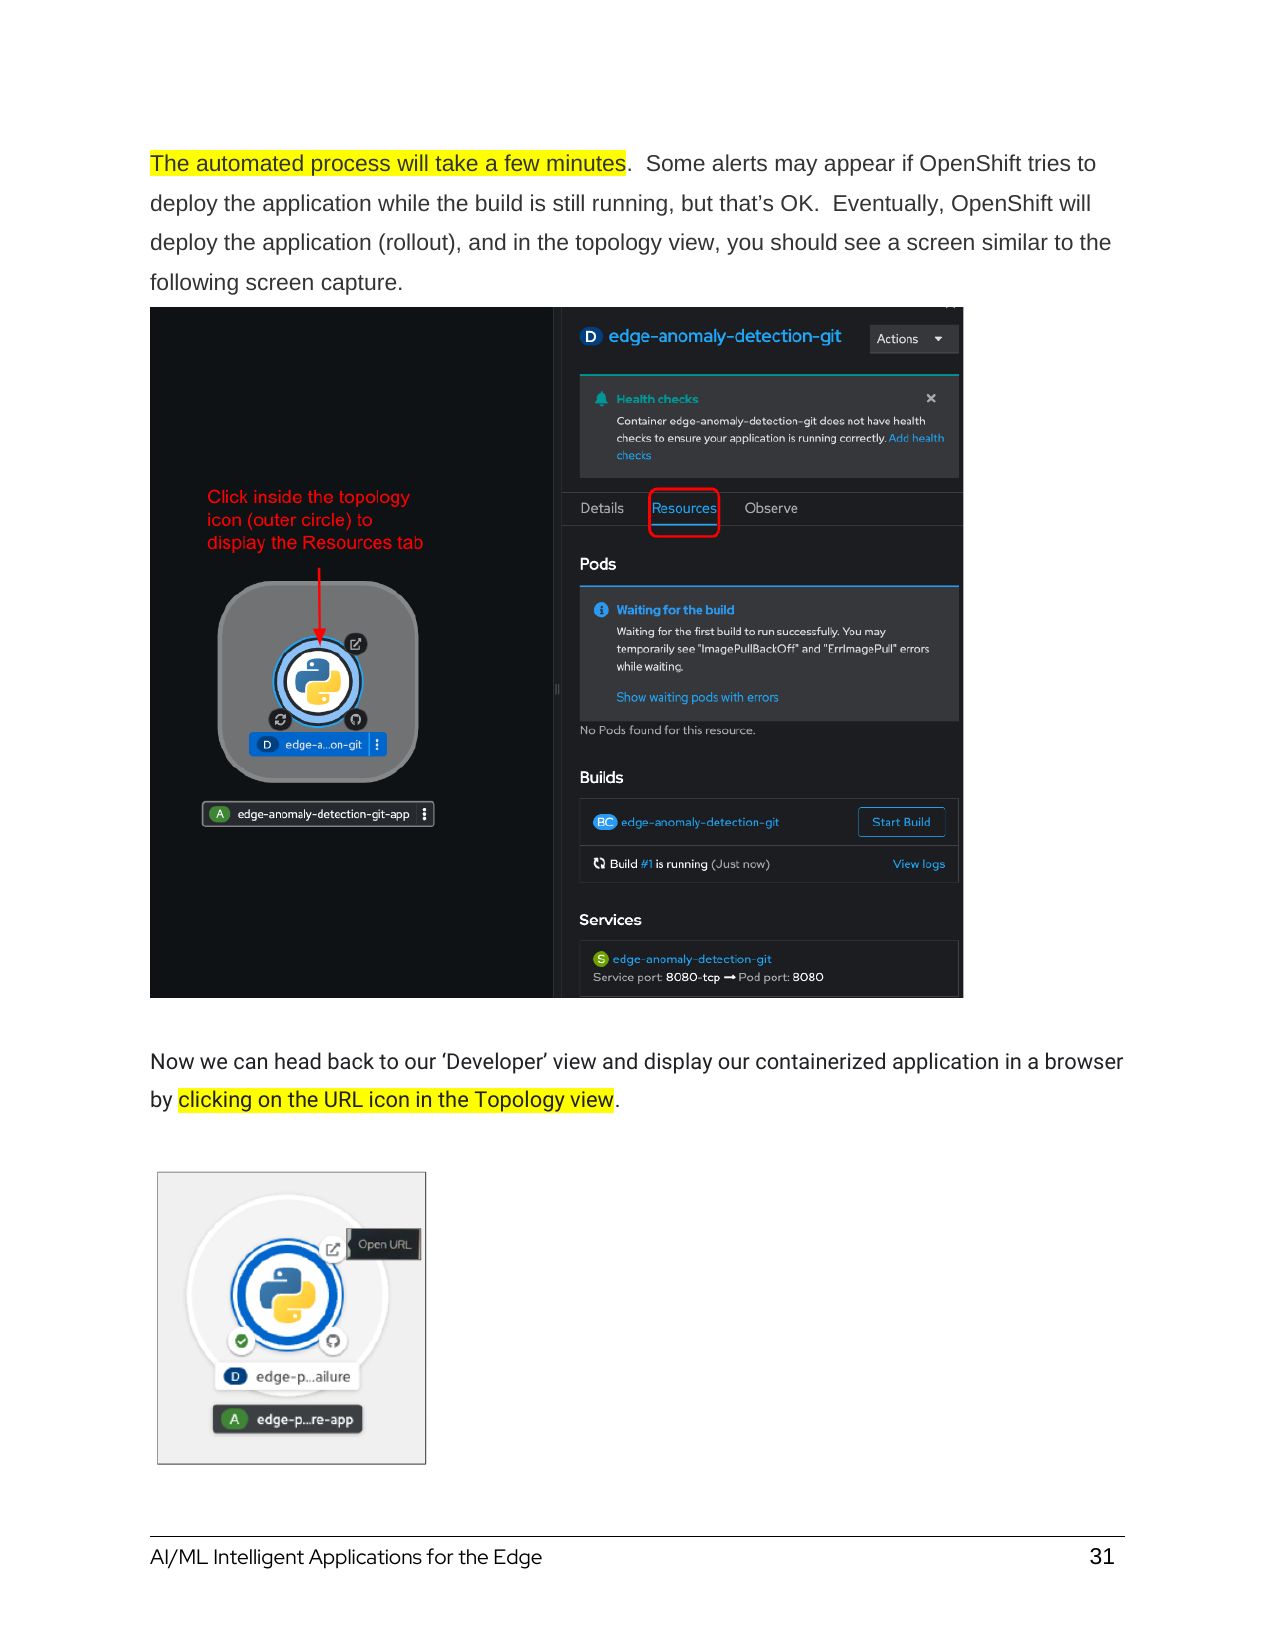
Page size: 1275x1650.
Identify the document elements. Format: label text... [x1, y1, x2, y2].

picture [150, 307, 964, 998]
picture [150, 1164, 429, 1470]
text Now we can head back to our ‘Developer’ view and display our containerized application in a browser by clicking on the URL icon in the Topology view. [150, 1074, 1125, 1113]
subtitle The automated process will take a few minutes. Some alerts may appear if OpenShift tries to deploy the application while the build is still running, but that’s OK. Eventually, OpenShift will deploy the application (rollout), and in the topology view, you should see a screen similar to the following screen capture. [150, 150, 1125, 295]
